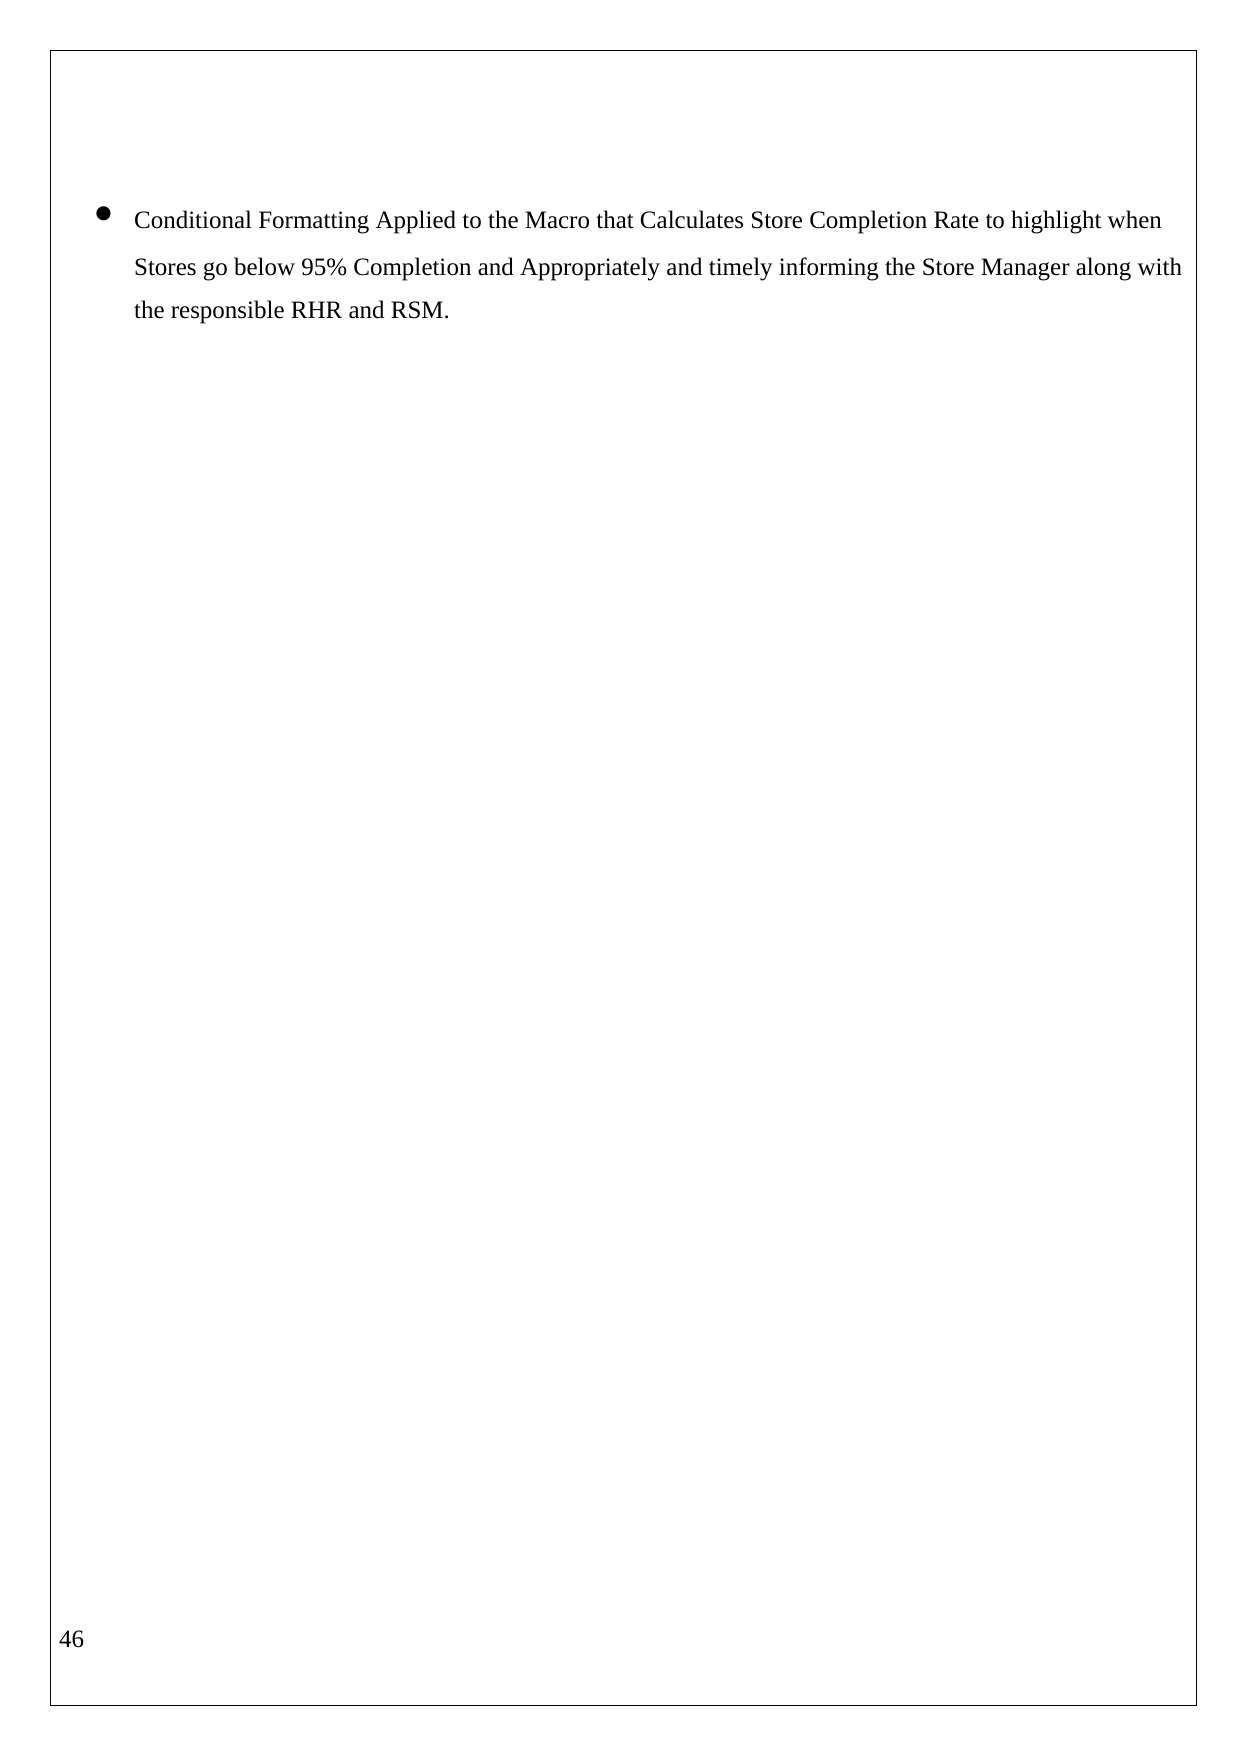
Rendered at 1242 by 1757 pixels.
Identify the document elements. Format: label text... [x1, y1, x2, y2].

list Conditional Formatting Applied to the Macro that Calculates Store Completion Rate to highlight when Stores go below 95% Completion and Appropriately and timely informing the Store Manager along with the responsible RHR and RSM. [96, 200, 1196, 324]
